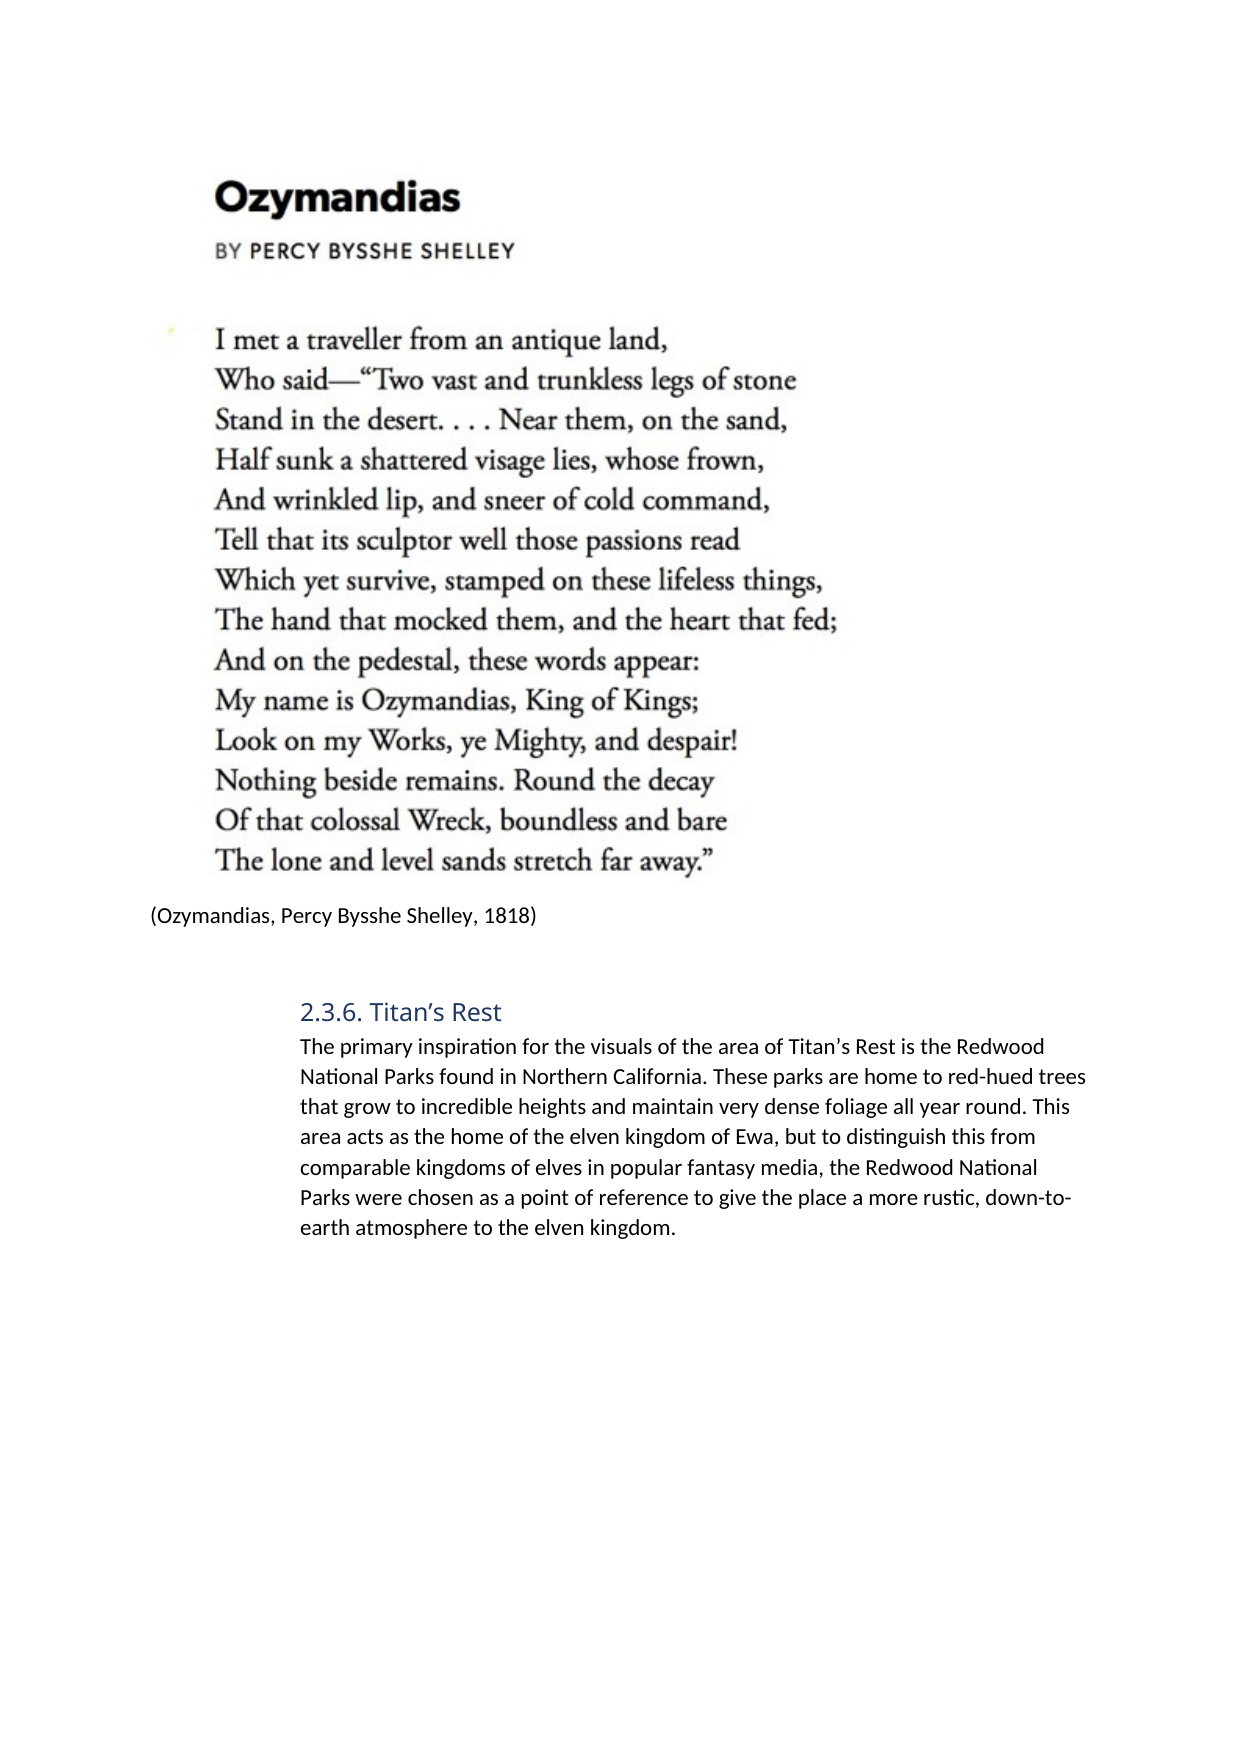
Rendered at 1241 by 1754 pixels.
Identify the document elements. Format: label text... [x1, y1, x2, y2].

text (Ozymandias, Percy Bysshe Shelley, 1818) [150, 901, 1090, 929]
text The primary inspiration for the visuals of the area of Titan’s Rest is the Redwood National Parks found in Northern California. These parks are home to red-hued trees that grow to incredible heights and maintain very dense foliage all year round. This area acts as the home of the elven kingdom of Ewa, but to distinguish this from comparable kingdoms of elves in popular fantasy media, the Redwood National Parks were chosen as a point of reference to give the place a more rustic, down-to-earth atmosphere to the elven kingdom. [300, 1032, 1090, 1241]
picture [150, 150, 932, 883]
subtitle 2.3.6. Titan’s Rest [150, 995, 1090, 1029]
